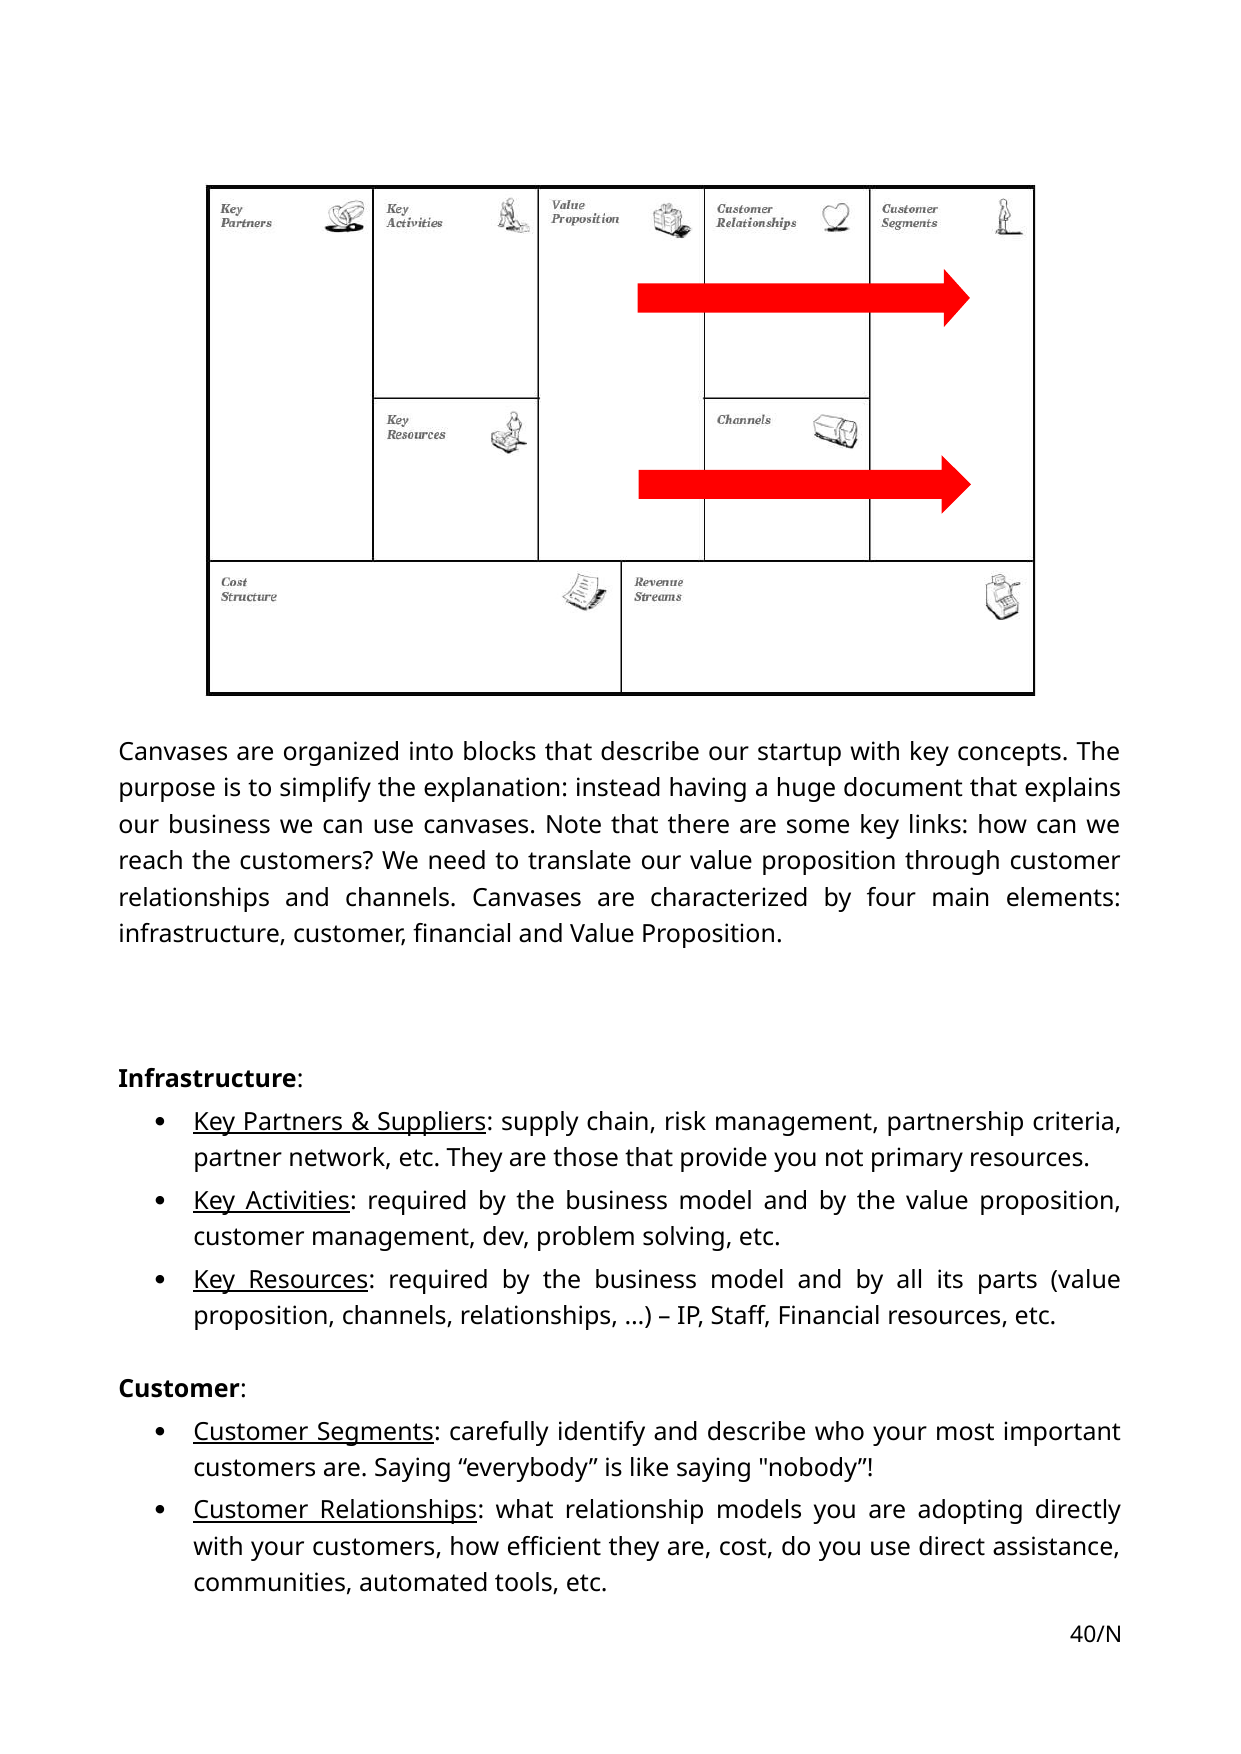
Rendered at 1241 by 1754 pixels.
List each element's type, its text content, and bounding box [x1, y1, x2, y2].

list Key Activities: required by the business model and by the value proposition, customer management, dev, problem solving, etc. [156, 1182, 1122, 1253]
text Customer: [118, 1371, 1122, 1404]
list Customer Relationships: what relationship models you are adopting directly with your customers, how efficient they are, cost, do you use direct assistance, communities, automated tools, etc. [156, 1492, 1122, 1599]
text Canvases are organized into blocks that describe our startup with key concepts. The purpose is to simplify the explanation: instead having a huge document that explains our business we can use canvases. Note that there are some key links: how can we reach the customers? We need to translate our value proposition through customer relationships and channels. Canvases are characterized by four main elements: infrastructure, customer, financial and Value Proposition. [118, 734, 1122, 949]
list Key Partners & Suppliers: supply chain, risk management, partnership criteria, partner network, etc. They are those that provide you not primary resources. [156, 1103, 1122, 1174]
list Customer Segments: carefully identify and describe who your most important customers are. Saying “everybody” is like saying "nobody”! [156, 1413, 1122, 1483]
text Infrastructure: [118, 1061, 1122, 1095]
list Key Resources: required by the business model and by all its parts (value proposition, channels, relationships, …) – IP, Staff, Financial resources, etc. [156, 1261, 1122, 1332]
